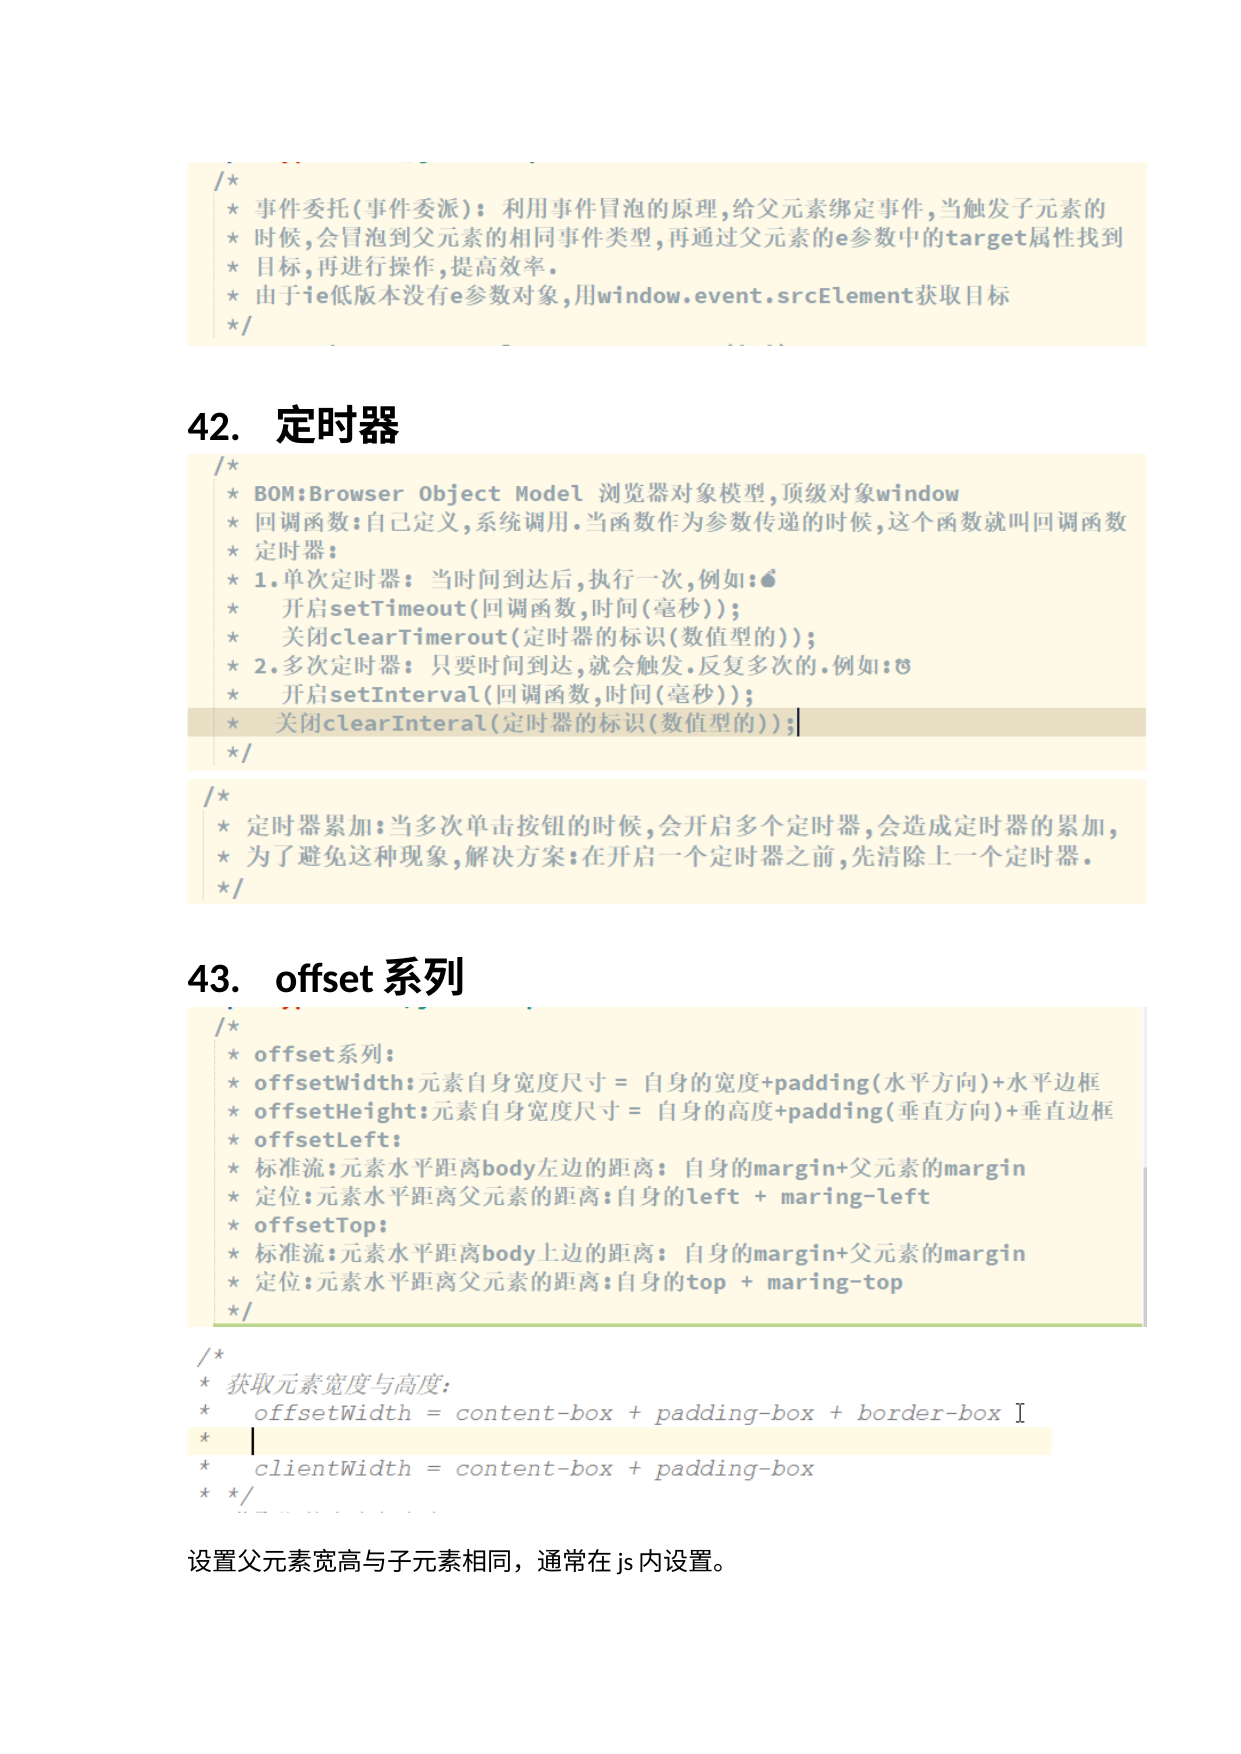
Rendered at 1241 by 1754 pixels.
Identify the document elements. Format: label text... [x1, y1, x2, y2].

picture [187, 454, 1147, 771]
subtitle 定时器 [187, 389, 1053, 454]
picture [187, 779, 1147, 904]
picture [187, 1007, 1147, 1327]
picture [187, 1332, 1052, 1513]
subtitle offset系列 [187, 942, 1053, 1007]
text 设置父元素宽高与子元素相同，通常在js内设置。 [187, 1527, 1053, 1592]
picture [187, 162, 1148, 346]
